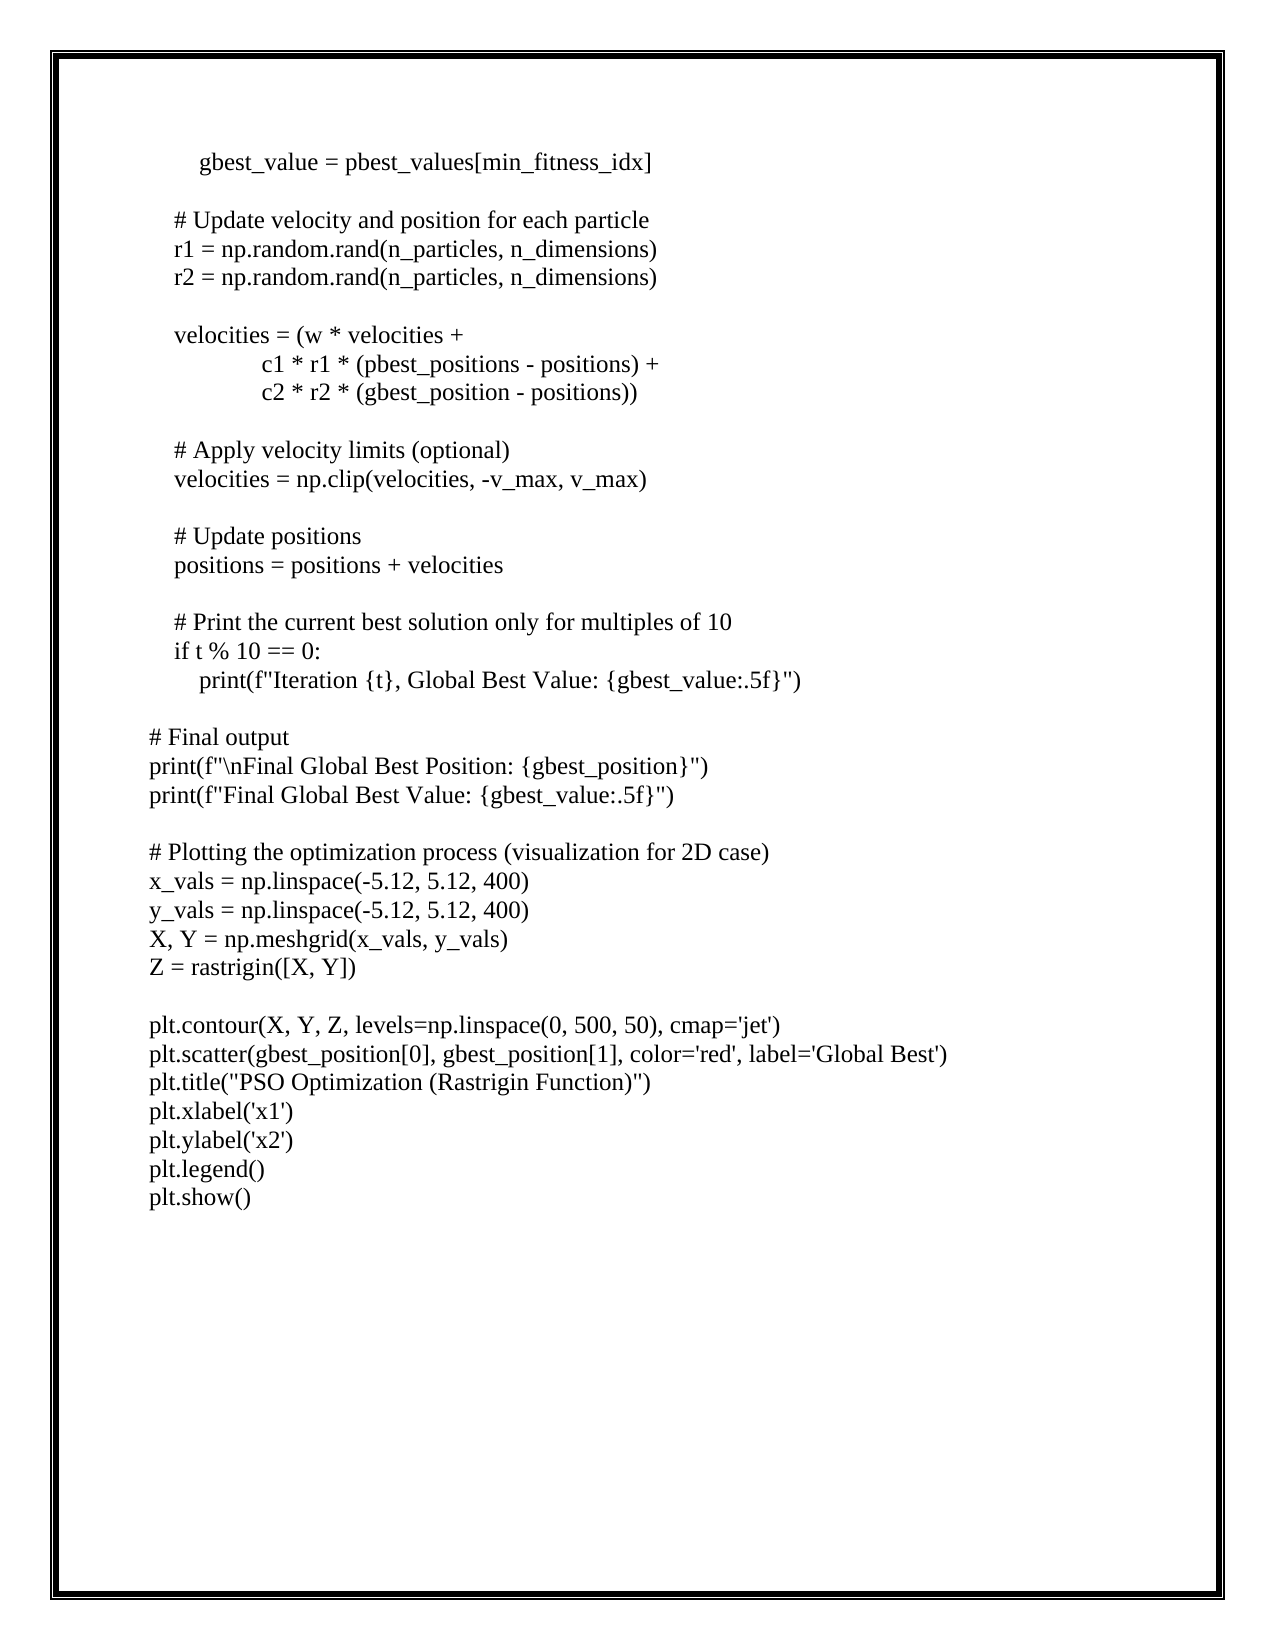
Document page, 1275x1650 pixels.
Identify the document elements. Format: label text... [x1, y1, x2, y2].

text plt.contour(X, Y, Z, levels=np.linspace(0, 500, 50), cmap='jet') [149, 1010, 1169, 1039]
text # Apply velocity limits (optional) [149, 435, 1169, 464]
text c2 * r2 * (gbest_position - positions)) [149, 377, 1169, 406]
text # Plotting the optimization process (visualization for 2D case) [149, 837, 1169, 866]
text print(f"Final Global Best Value: {gbest_value:.5f}") [149, 780, 1169, 809]
text # Print the current best solution only for multiples of 10 [149, 607, 1169, 636]
text velocities = np.clip(velocities, -v_max, v_max) [149, 464, 1169, 492]
text positions = positions + velocities [149, 550, 1169, 579]
text X, Y = np.meshgrid(x_vals, y_vals) [149, 924, 1169, 952]
text velocities = (w * velocities + [149, 320, 1169, 349]
text print(f"Iteration {t}, Global Best Value: {gbest_value:.5f}") [149, 665, 1169, 694]
text Z = rastrigin([X, Y]) [149, 952, 1169, 981]
text x_vals = np.linspace(-5.12, 5.12, 400) [149, 866, 1169, 895]
text plt.scatter(gbest_position[0], gbest_position[1], color='red', label='Global Best') [149, 1039, 1169, 1067]
text y_vals = np.linspace(-5.12, 5.12, 400) [149, 895, 1169, 924]
text # Update positions [149, 521, 1169, 550]
text plt.legend() [149, 1154, 1169, 1182]
text # Final output [149, 722, 1169, 751]
text plt.show() [149, 1182, 1169, 1211]
text if t % 10 == 0: [149, 636, 1169, 665]
text r1 = np.random.rand(n_particles, n_dimensions) [149, 234, 1169, 262]
text print(f"\nFinal Global Best Position: {gbest_position}") [149, 751, 1169, 780]
text plt.xlabel('x1') [149, 1096, 1169, 1125]
text c1 * r1 * (pbest_positions - positions) + [149, 349, 1169, 377]
text plt.ylabel('x2') [149, 1125, 1169, 1154]
text r2 = np.random.rand(n_particles, n_dimensions) [149, 262, 1169, 291]
text plt.title("PSO Optimization (Rastrigin Function)") [149, 1067, 1169, 1096]
text # Update velocity and position for each particle [149, 205, 1169, 234]
text gbest_value = pbest_values[min_fitness_idx] [149, 147, 1169, 176]
